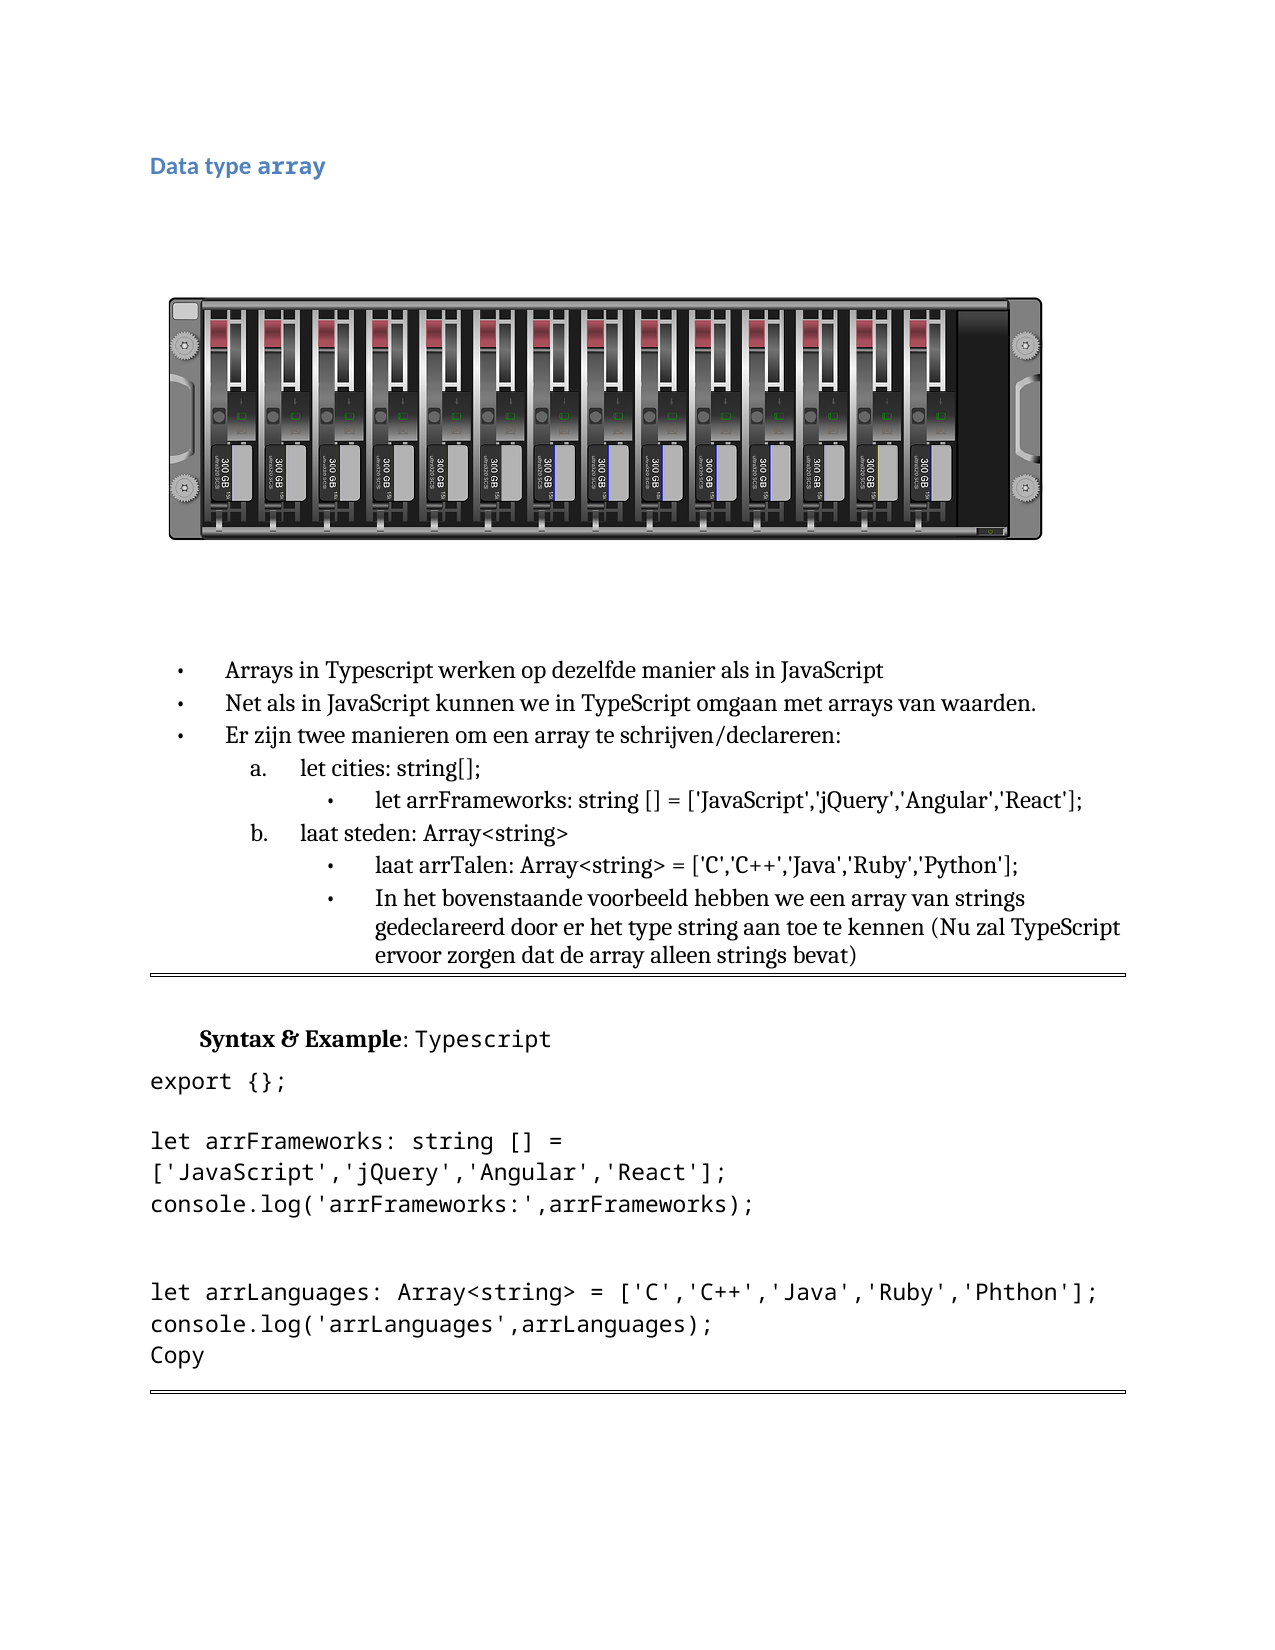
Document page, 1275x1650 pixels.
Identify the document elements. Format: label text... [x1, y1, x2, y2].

text Syntax & Example: Typescript [200, 1023, 1075, 1054]
list Net als in JavaScript kunnen we in TypeScript omgaan met arrays van waarden. [175, 689, 1125, 717]
list Er zijn twee manieren om een array te schrijven/declareren: [175, 721, 1125, 750]
list laat arrTalen: Array<string> = ['C','C++','Java','Ruby','Python']; [325, 851, 1125, 880]
list let arrFrameworks: string [] = ['JavaScript','jQuery','Angular','React']; [325, 786, 1125, 815]
list let cities: string[]; [250, 754, 1125, 782]
picture [168, 200, 1044, 638]
list laat steden: Array<string> [250, 819, 1125, 847]
list In het bovenstaande voorbeeld hebben we een array van strings gedeclareerd door er het type string aan toe te kennen (Nu zal TypeScript ervoor zorgen dat de array alleen strings bevat) [325, 884, 1125, 970]
text export {}; let arrFrameworks: string [] = ['JavaScript','jQuery','Angular','React']; console.log('arrFrameworks:',arrFrameworks); let arrLanguages: Array<string> = ['C','C++','Java','Ruby','Phthon']; console.log('arrLanguages',arrLanguages); Copy [150, 1065, 1125, 1370]
list Arrays in Typescript werken op dezelfde manier als in JavaScript [175, 656, 1125, 685]
subtitle Data type array [150, 150, 1125, 181]
